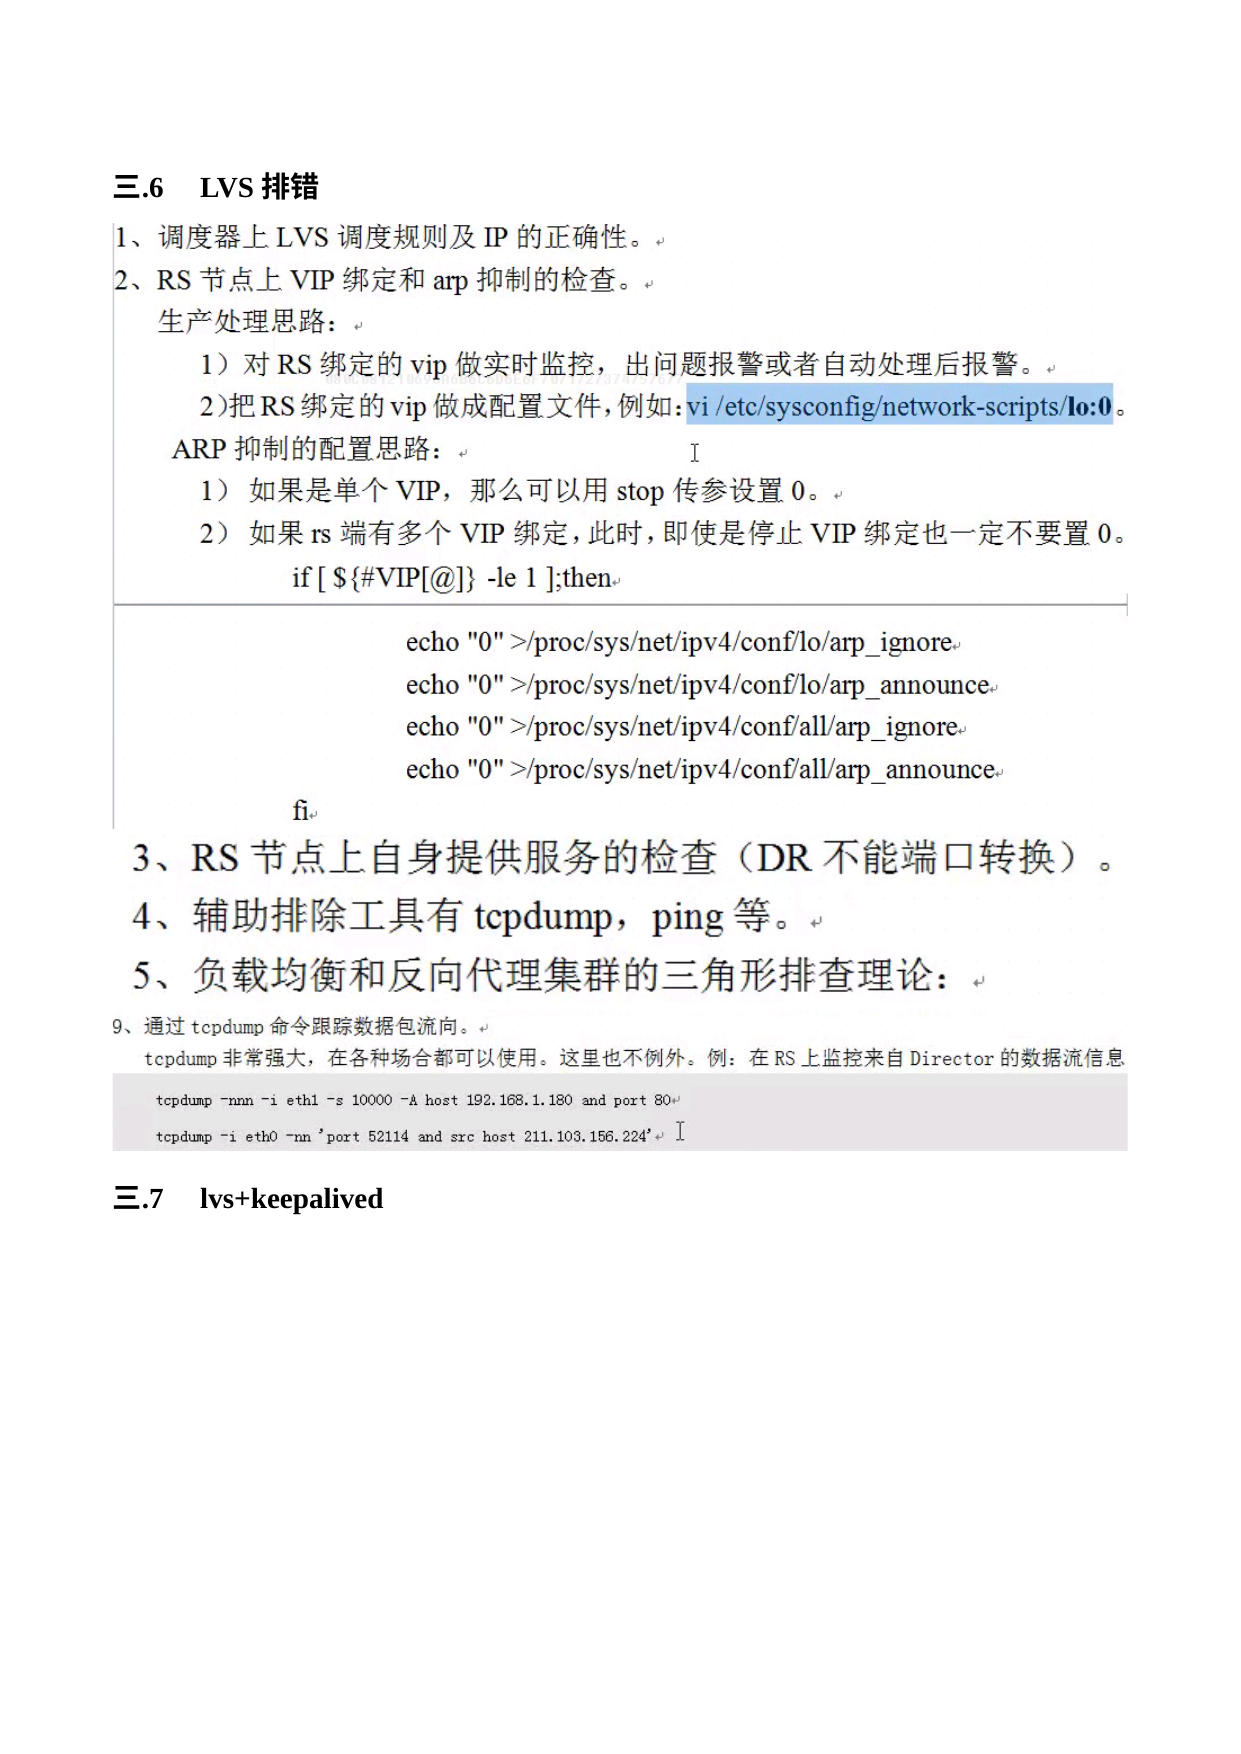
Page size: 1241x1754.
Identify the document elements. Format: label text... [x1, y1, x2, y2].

picture [112, 223, 1128, 829]
subtitle LVS 排错 [112, 164, 1128, 206]
picture [112, 835, 1125, 1003]
picture [112, 1010, 1128, 1151]
subtitle lvs+keepalived [112, 1174, 1128, 1217]
